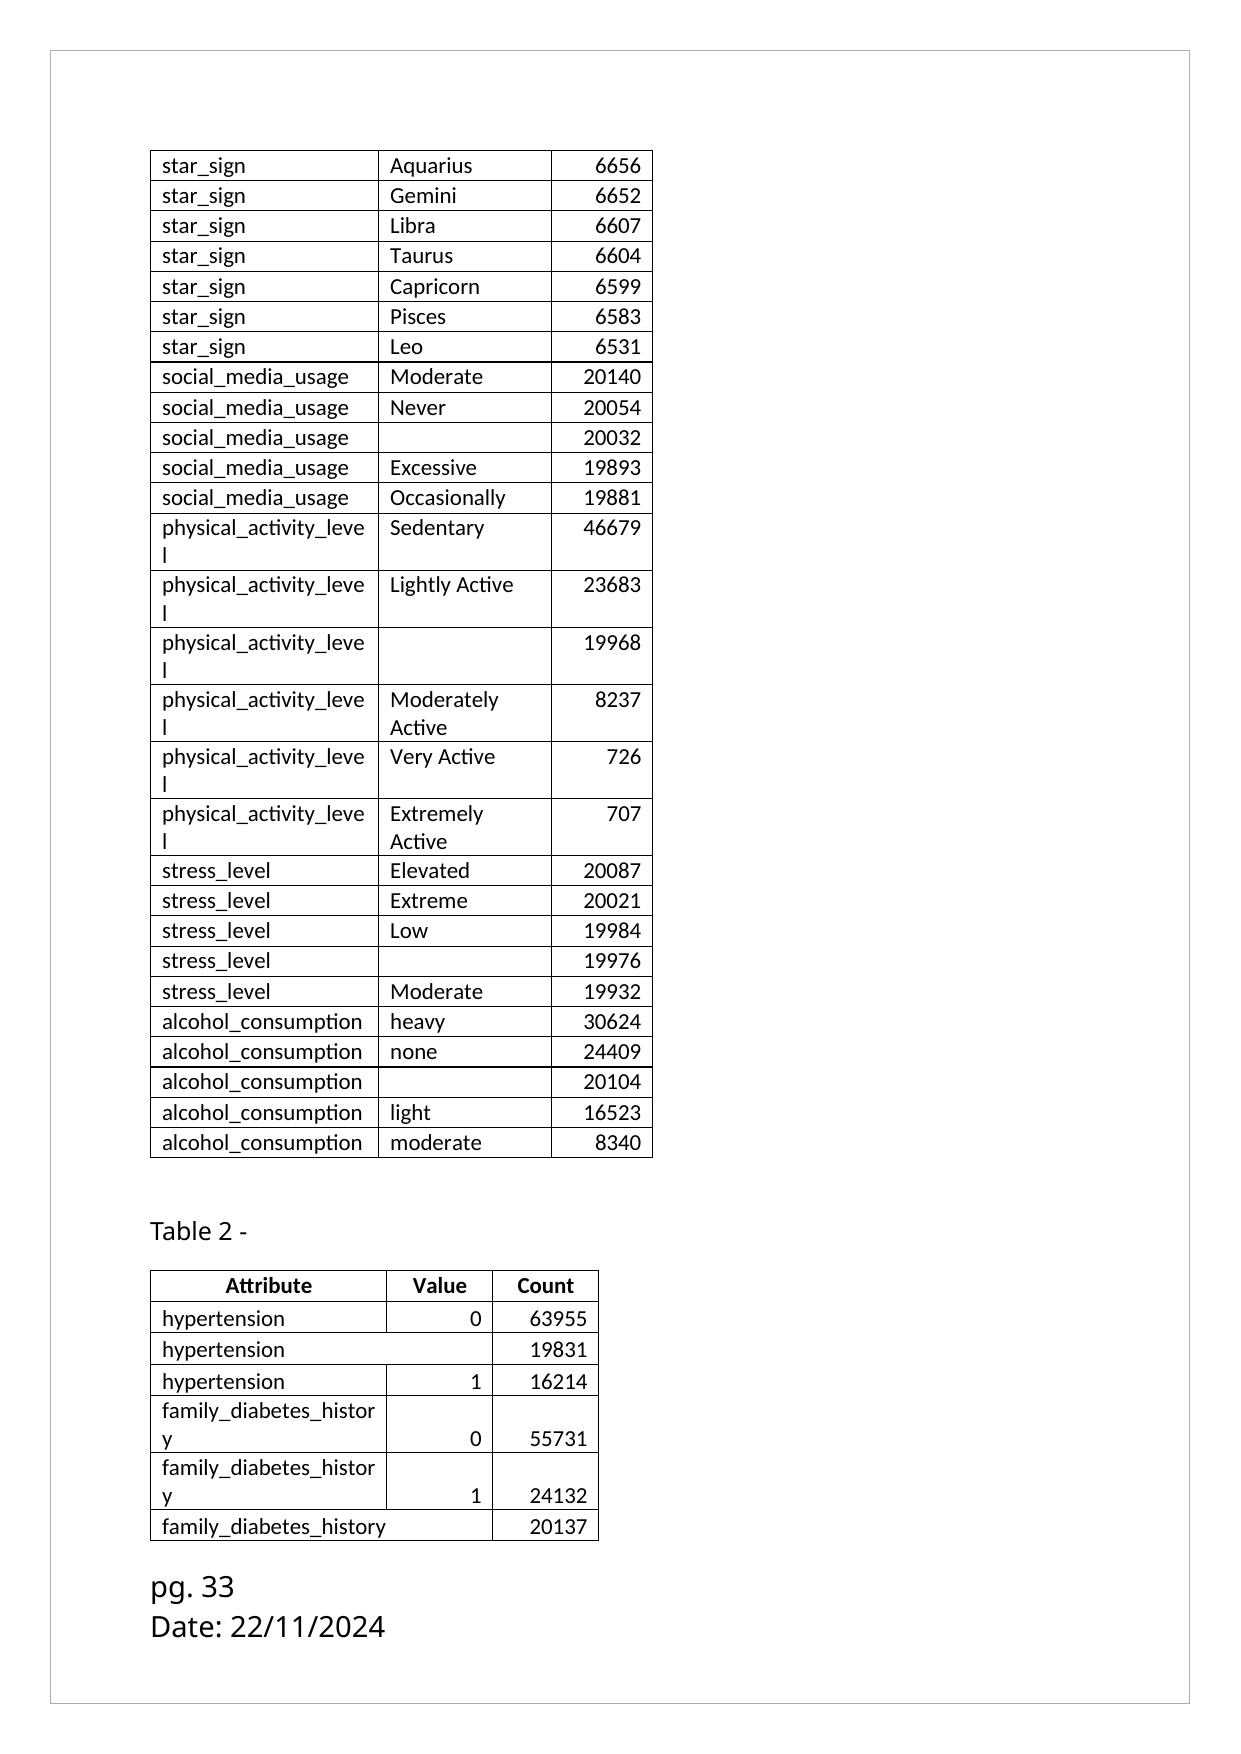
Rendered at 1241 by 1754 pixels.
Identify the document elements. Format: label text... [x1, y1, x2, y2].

table_cell moderate [379, 1128, 551, 1157]
table_cell 8237 [552, 685, 652, 741]
table_cell 6607 [552, 211, 652, 241]
table_cell 16214 [493, 1365, 598, 1395]
table_cell 19881 [552, 483, 652, 512]
table_cell 19968 [552, 628, 652, 684]
table_cell stress_level [151, 977, 378, 1006]
table_cell alcohol_consumption [151, 1007, 378, 1036]
table_cell Libra [379, 211, 551, 241]
table_cell Never [379, 393, 551, 422]
table_cell physical_activity_level [151, 514, 378, 569]
table_cell Leo [379, 332, 551, 361]
table_cell Very Active [379, 742, 551, 798]
table_cell [379, 628, 551, 684]
table_cell Aquarius [379, 151, 551, 180]
table_cell Excessive [379, 453, 551, 482]
table_header Attribute [151, 1271, 386, 1301]
table_cell Taurus [379, 242, 551, 271]
table_cell [379, 947, 551, 976]
table_cell 19984 [552, 916, 652, 946]
table_cell 20032 [552, 423, 652, 452]
table_cell Elevated [379, 856, 551, 885]
table_cell physical_activity_level [151, 742, 378, 798]
table_cell social_media_usage [151, 453, 378, 482]
table_cell 20104 [552, 1068, 652, 1097]
table_cell 20021 [552, 886, 652, 915]
table_cell Moderately Active [379, 685, 551, 741]
table_cell stress_level [151, 916, 378, 946]
table_cell star_sign [151, 151, 378, 180]
table_cell physical_activity_level [151, 685, 378, 741]
table_cell social_media_usage [151, 393, 378, 422]
table_cell social_media_usage [151, 363, 378, 392]
table_cell 20140 [552, 363, 652, 392]
table_cell none [379, 1037, 551, 1066]
table_cell 1 [387, 1453, 492, 1509]
table_cell Gemini [379, 181, 551, 210]
table_cell 46679 [552, 514, 652, 569]
table_cell 19932 [552, 977, 652, 1006]
table_cell social_media_usage [151, 423, 378, 452]
table_cell stress_level [151, 947, 378, 976]
table_cell stress_level [151, 886, 378, 915]
table_cell Extreme [379, 886, 551, 915]
table_cell 24132 [493, 1453, 598, 1509]
table_cell hypertension [151, 1302, 386, 1332]
table_cell 6656 [552, 151, 652, 180]
table_cell heavy [379, 1007, 551, 1036]
table_cell 0 [387, 1396, 492, 1452]
table_cell 16523 [552, 1098, 652, 1127]
table_cell alcohol_consumption [151, 1128, 378, 1157]
table_cell 20137 [493, 1510, 598, 1540]
table_cell 20087 [552, 856, 652, 885]
table_cell 6604 [552, 242, 652, 271]
table_cell physical_activity_level [151, 799, 378, 855]
table_cell Capricorn [379, 272, 551, 301]
table_cell family_diabetes_history [151, 1396, 386, 1452]
table_cell alcohol_consumption [151, 1037, 378, 1066]
table_header Value [387, 1271, 492, 1301]
table_cell 6599 [552, 272, 652, 301]
table_cell light [379, 1098, 551, 1127]
table_cell 30624 [552, 1007, 652, 1036]
table_cell 1 [387, 1365, 492, 1395]
table_cell 19976 [552, 947, 652, 976]
table_cell family_diabetes_history [151, 1510, 492, 1540]
table_cell 6583 [552, 302, 652, 331]
text Table 2 - [150, 1214, 1090, 1248]
table_cell 0 [387, 1302, 492, 1332]
table_cell physical_activity_level [151, 628, 378, 684]
table_cell physical_activity_level [151, 571, 378, 627]
table_header Count [493, 1271, 598, 1301]
table_cell Moderate [379, 363, 551, 392]
table_cell Moderate [379, 977, 551, 1006]
table_cell 6531 [552, 332, 652, 361]
table_cell 8340 [552, 1128, 652, 1157]
table_cell alcohol_consumption [151, 1098, 378, 1127]
table_cell star_sign [151, 332, 378, 361]
table_cell star_sign [151, 181, 378, 210]
table_cell stress_level [151, 856, 378, 885]
table_cell 23683 [552, 571, 652, 627]
table_cell star_sign [151, 211, 378, 241]
table_cell 19893 [552, 453, 652, 482]
table_cell 24409 [552, 1037, 652, 1066]
table_cell 707 [552, 799, 652, 855]
table_cell 6652 [552, 181, 652, 210]
table_cell hypertension [151, 1365, 386, 1395]
table_cell Pisces [379, 302, 551, 331]
table_cell [379, 1068, 551, 1097]
table_cell 20054 [552, 393, 652, 422]
table_cell social_media_usage [151, 483, 378, 512]
table_cell family_diabetes_history [151, 1453, 386, 1509]
table_cell 726 [552, 742, 652, 798]
table_cell star_sign [151, 302, 378, 331]
table_cell star_sign [151, 272, 378, 301]
table_cell star_sign [151, 242, 378, 271]
table_cell 55731 [493, 1396, 598, 1452]
table_cell 19831 [493, 1333, 598, 1363]
table_cell 63955 [493, 1302, 598, 1332]
table_cell Occasionally [379, 483, 551, 512]
table_cell [379, 423, 551, 452]
table_cell alcohol_consumption [151, 1068, 378, 1097]
table_cell Sedentary [379, 514, 551, 569]
table_cell Extremely Active [379, 799, 551, 855]
table_cell Low [379, 916, 551, 946]
table_cell hypertension [151, 1333, 492, 1363]
table_cell Lightly Active [379, 571, 551, 627]
